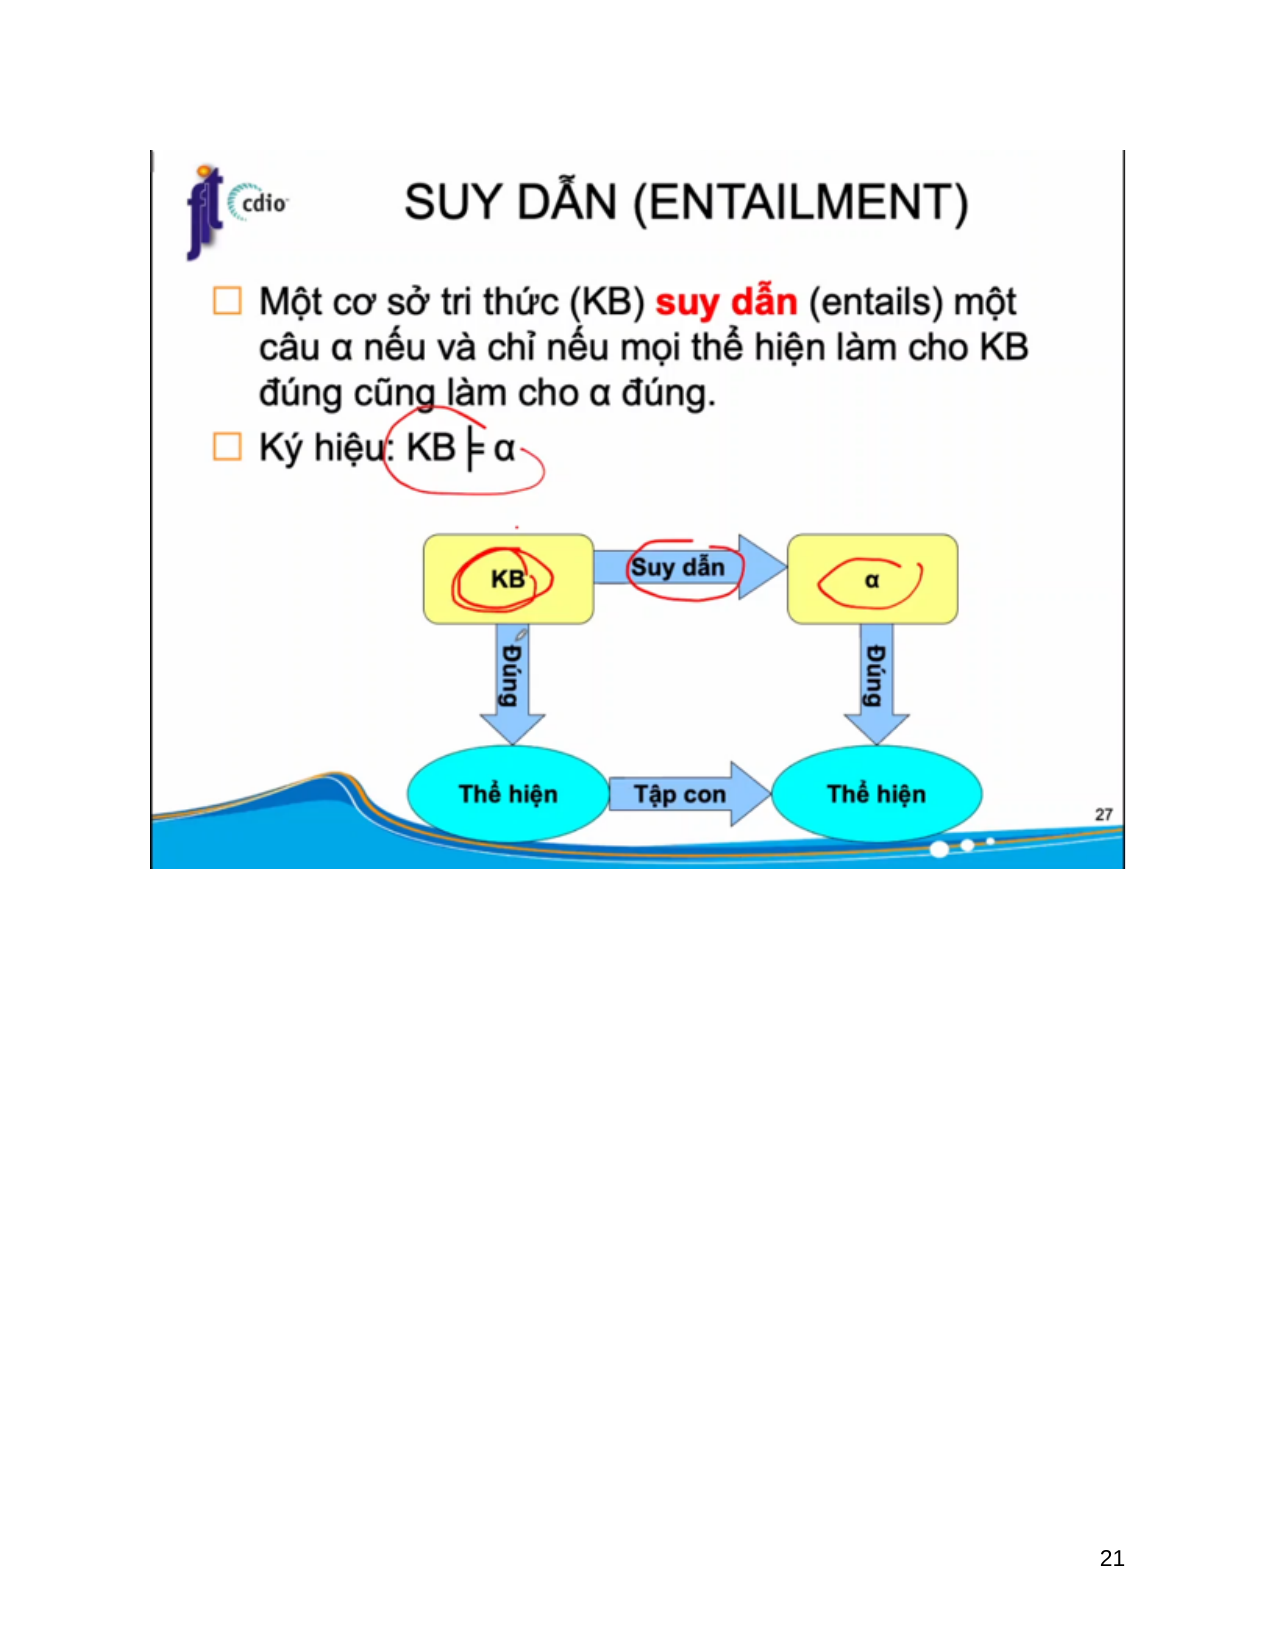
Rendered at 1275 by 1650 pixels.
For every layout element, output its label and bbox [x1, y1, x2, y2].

picture [150, 150, 1125, 869]
